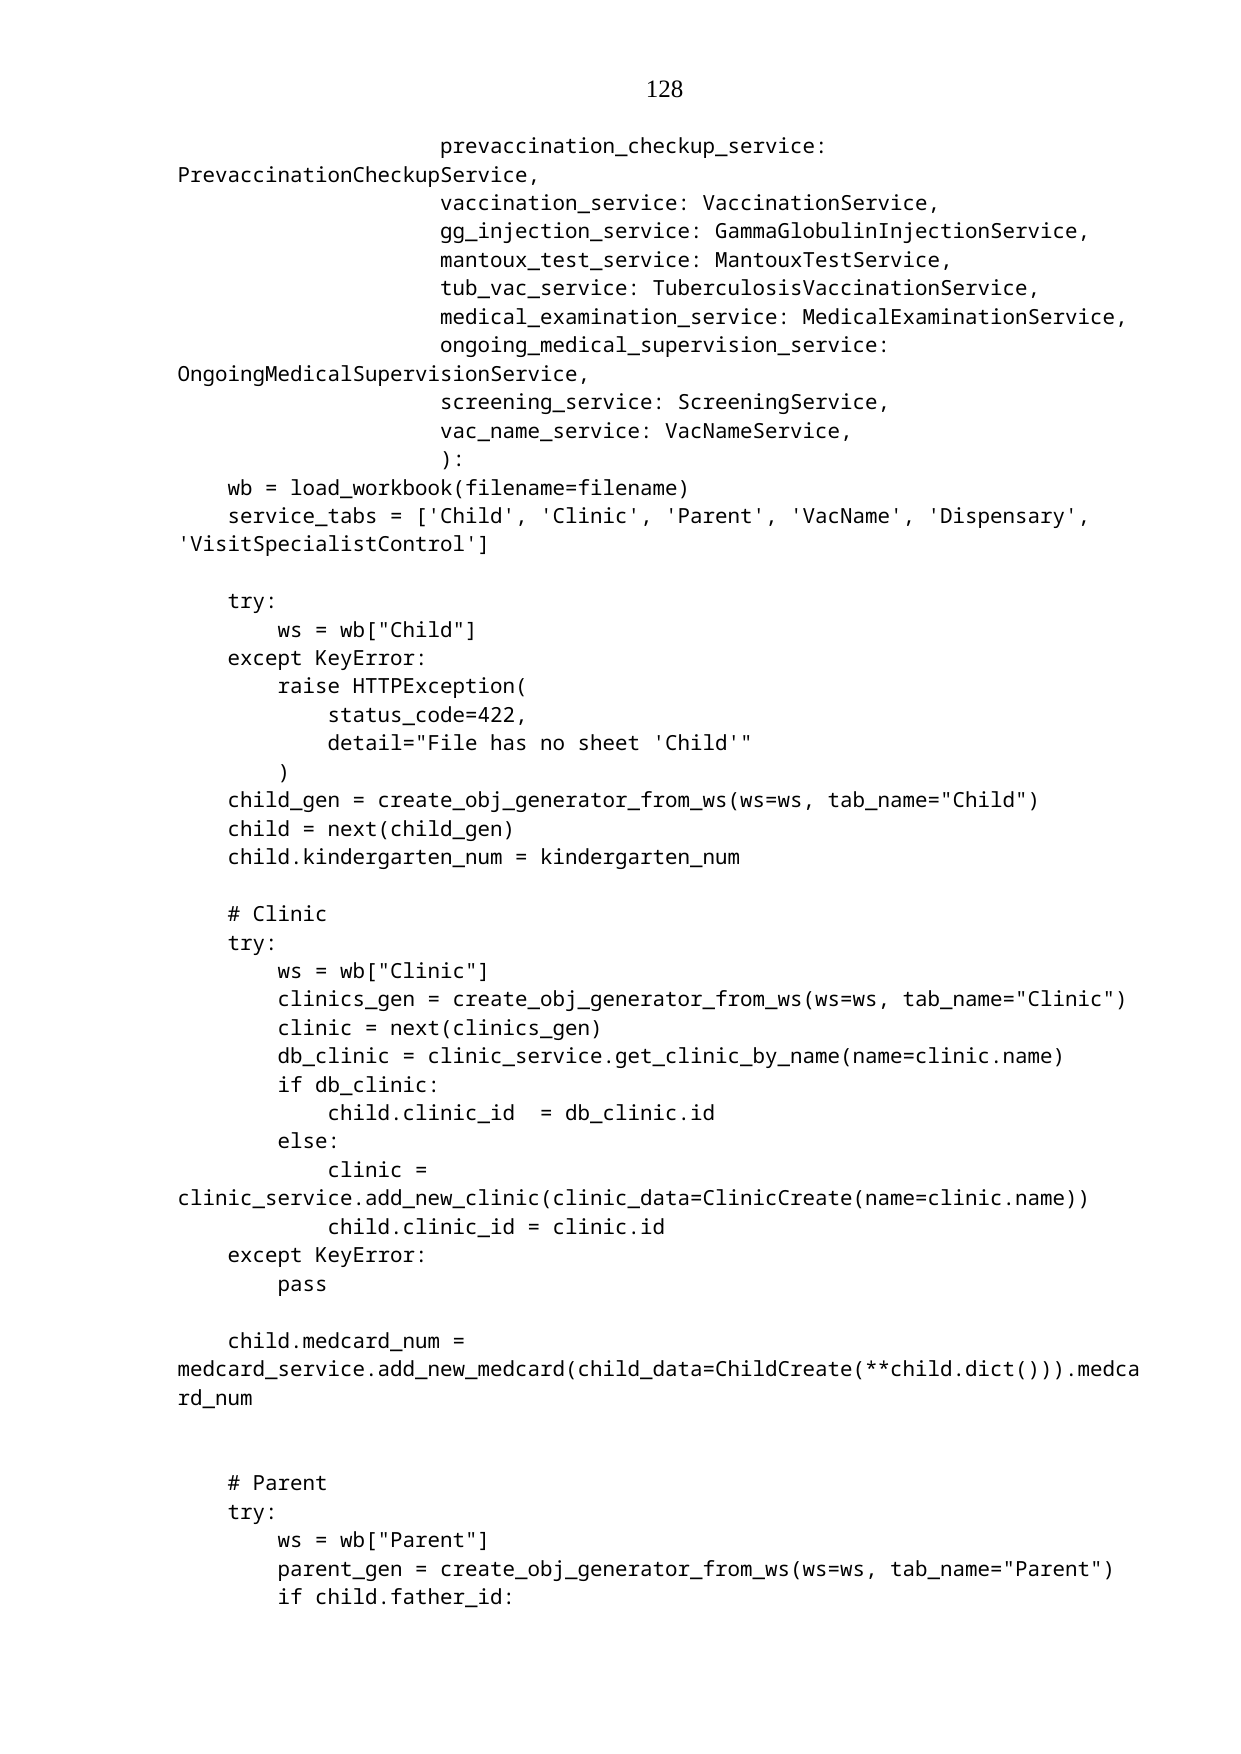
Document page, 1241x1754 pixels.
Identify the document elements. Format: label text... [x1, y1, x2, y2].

text mantoux_test_service: MantouxTestService, [177, 245, 1152, 273]
text try: [177, 586, 1152, 615]
text wb = load_workbook(filename=filename) [177, 473, 1152, 501]
text gg_injection_service: GammaGlobulinInjectionService, [177, 217, 1152, 245]
text clinic = next(clinics_gen) [177, 1013, 1152, 1041]
text service_tabs = ['Child', 'Clinic', 'Parent', 'VacName', 'Dispensary', 'VisitSpecialistControl'] [177, 501, 1152, 558]
text clinic = clinic_service.add_new_clinic(clinic_data=ClinicCreate(name=clinic.name)) [177, 1155, 1152, 1212]
text child.medcard_num = medcard_service.add_new_medcard(child_data=ChildCreate(**child.dict())).medcard_num [177, 1326, 1152, 1411]
text ): [177, 444, 1152, 473]
text if child.father_id: [177, 1582, 1152, 1611]
text status_code=422, [177, 700, 1152, 728]
text ongoing_medical_supervision_service: OngoingMedicalSupervisionService, [177, 330, 1152, 387]
text pass [177, 1269, 1152, 1297]
text if db_clinic: [177, 1070, 1152, 1098]
text child.clinic_id = clinic.id [177, 1212, 1152, 1240]
text parent_gen = create_obj_generator_from_ws(ws=ws, tab_name="Parent") [177, 1554, 1152, 1582]
text ws = wb["Clinic"] [177, 956, 1152, 984]
text ws = wb["Parent"] [177, 1525, 1152, 1554]
text try: [177, 1497, 1152, 1525]
text child_gen = create_obj_generator_from_ws(ws=ws, tab_name="Child") [177, 785, 1152, 814]
text medical_examination_service: MedicalExaminationService, [177, 302, 1152, 330]
text child.clinic_id = db_clinic.id [177, 1098, 1152, 1127]
text detail="File has no sheet 'Child'" [177, 728, 1152, 757]
text tub_vac_service: TuberculosisVaccinationService, [177, 273, 1152, 302]
text try: [177, 928, 1152, 956]
text screening_service: ScreeningService, [177, 387, 1152, 416]
text child = next(child_gen) [177, 814, 1152, 842]
text vac_name_service: VacNameService, [177, 416, 1152, 444]
text vaccination_service: VaccinationService, [177, 188, 1152, 217]
text prevaccination_checkup_service: PrevaccinationCheckupService, [177, 131, 1152, 188]
text db_clinic = clinic_service.get_clinic_by_name(name=clinic.name) [177, 1041, 1152, 1070]
text ) [177, 757, 1152, 785]
text # Parent [177, 1468, 1152, 1497]
text raise HTTPException( [177, 672, 1152, 700]
text # Clinic [177, 899, 1152, 928]
text except KeyError: [177, 1240, 1152, 1269]
text ws = wb["Child"] [177, 615, 1152, 643]
text else: [177, 1127, 1152, 1155]
text child.kindergarten_num = kindergarten_num [177, 842, 1152, 871]
text clinics_gen = create_obj_generator_from_ws(ws=ws, tab_name="Clinic") [177, 984, 1152, 1013]
text except KeyError: [177, 643, 1152, 672]
